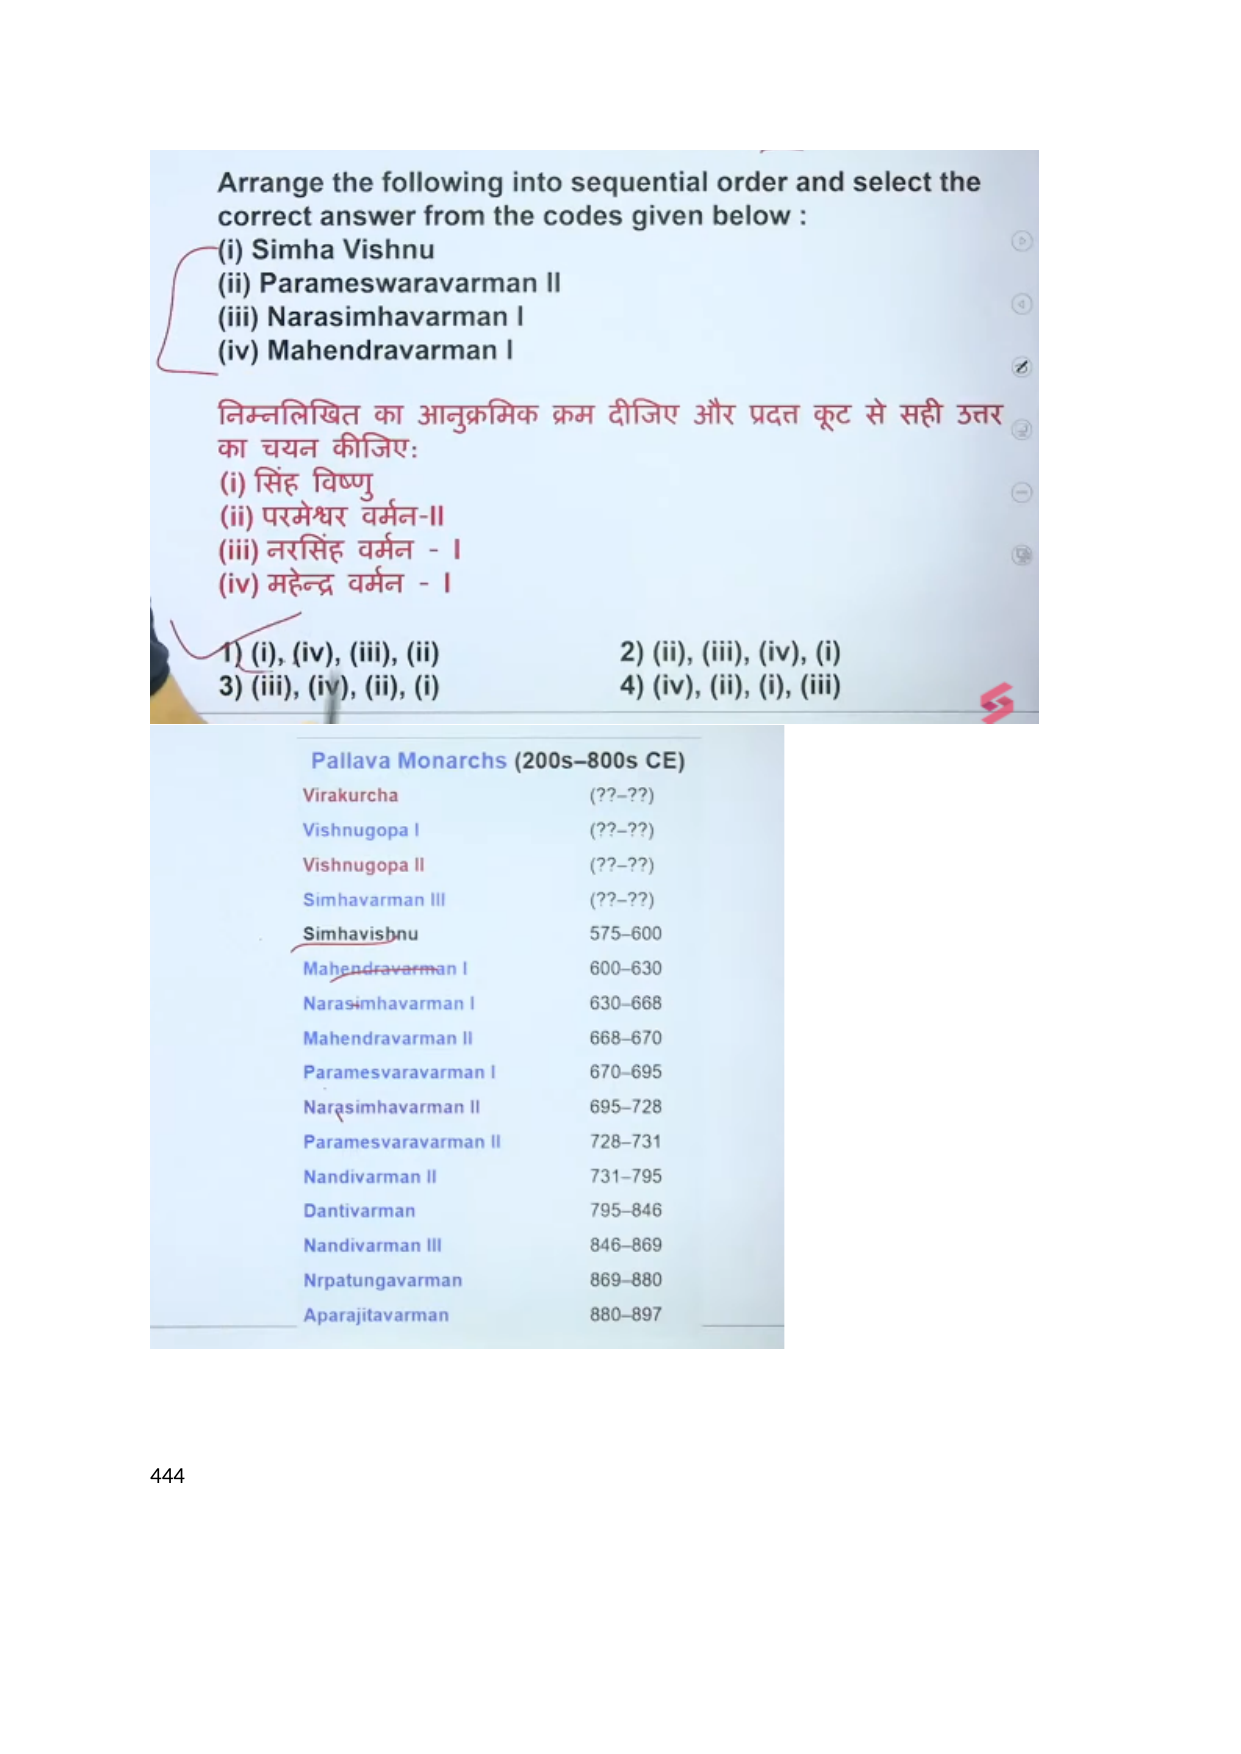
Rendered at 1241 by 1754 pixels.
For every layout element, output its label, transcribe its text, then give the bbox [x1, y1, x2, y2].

picture [150, 725, 785, 1349]
text 444 [150, 1462, 1090, 1490]
picture [150, 150, 1039, 724]
